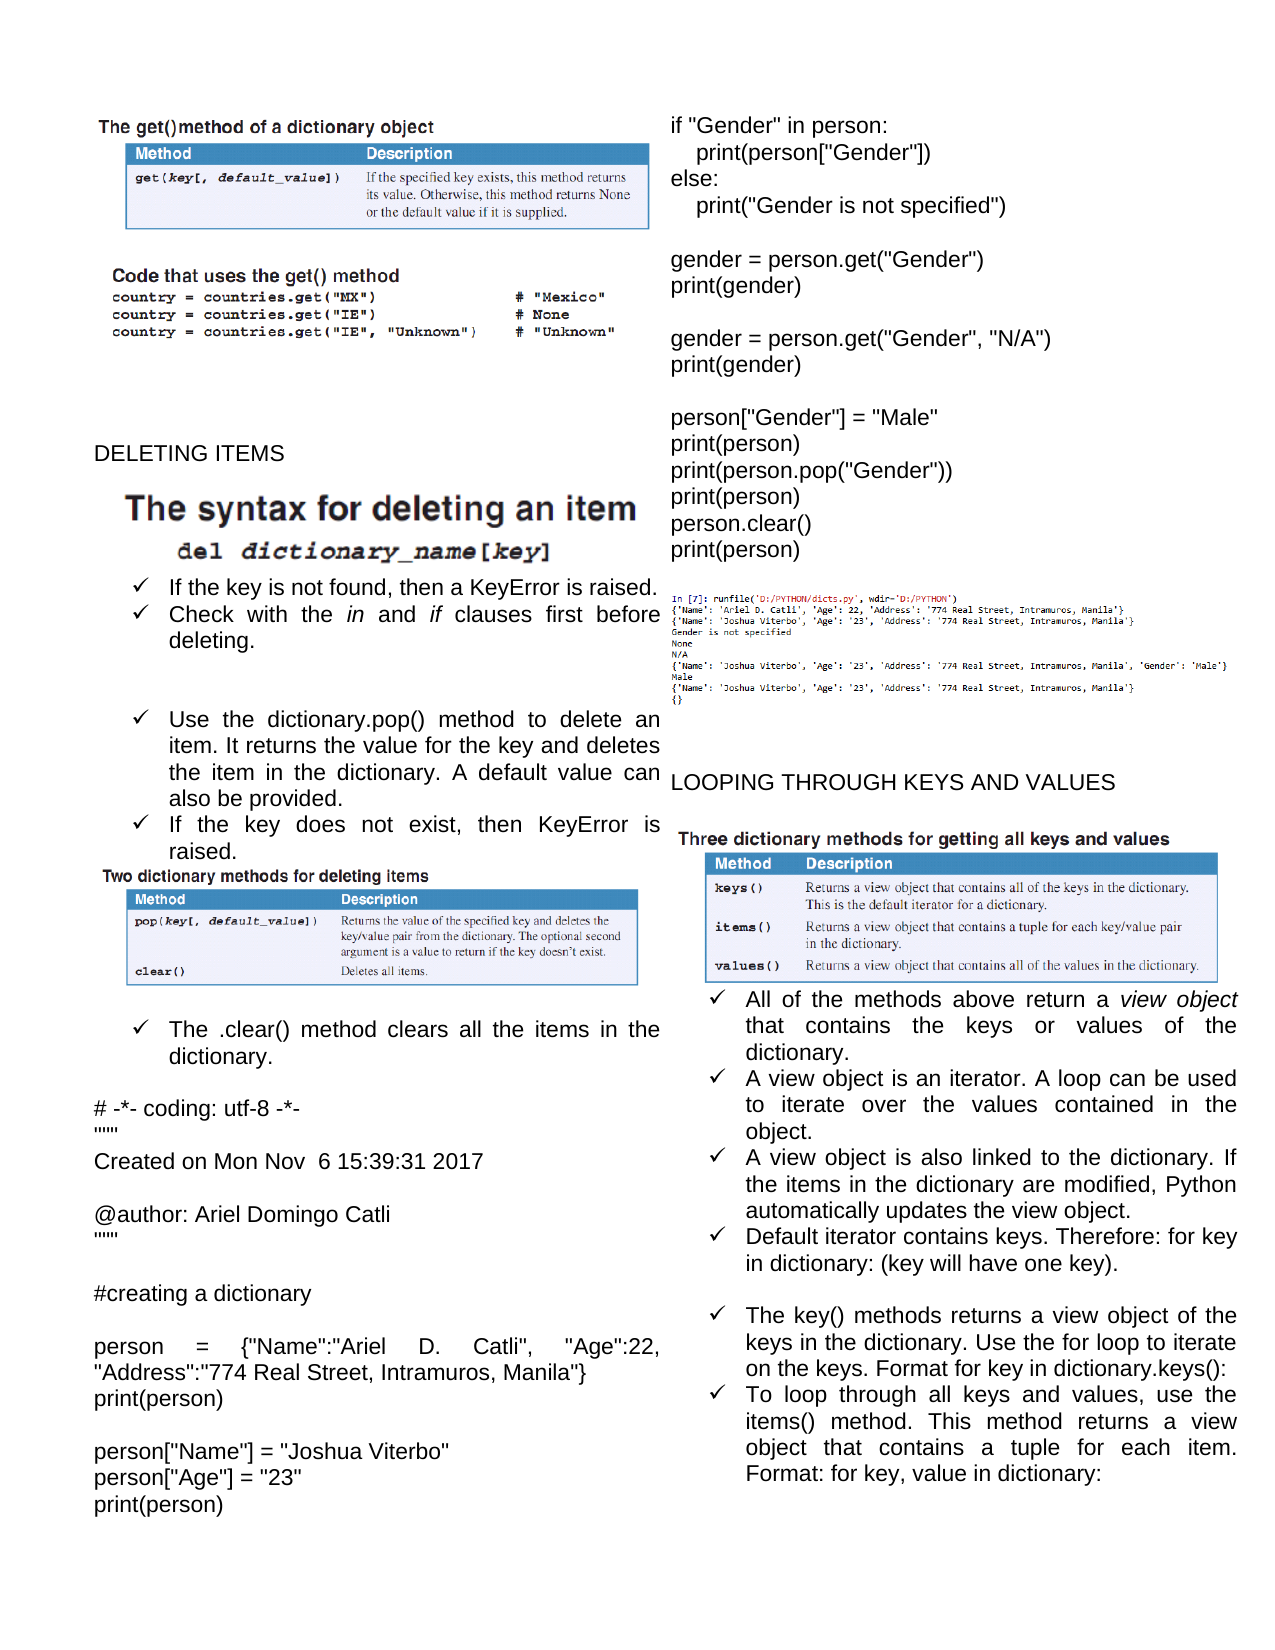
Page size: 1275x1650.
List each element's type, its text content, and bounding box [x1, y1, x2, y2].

text """ [94, 1122, 661, 1148]
list A view object is an iterator. A loop can be used to iterate over the values contained in the object. [708, 1065, 1237, 1144]
list Default iterator contains keys. Therefore: for key in dictionary: (key will have one key). [708, 1223, 1237, 1276]
text print(person) [94, 1491, 661, 1517]
text Created on Mon Nov 6 15:39:31 2017 [94, 1148, 661, 1174]
list If the key is not found, then a KeyError is raised. [131, 575, 661, 601]
text print(person) [670, 430, 1237, 457]
list If the key does not exist, then KeyError is raised. [131, 811, 661, 864]
text print(person["Gender"]) [670, 139, 1237, 165]
picture [670, 821, 1238, 986]
text @author: Ariel Domingo Catli [94, 1201, 661, 1227]
text LOOPING THROUGH KEYS AND VALUES [670, 769, 1237, 795]
list The key() methods returns a view object of the keys in the dictionary. Use the for loop to iterate on the keys. Format for key in dictionary.keys(): [708, 1302, 1237, 1381]
text person["Age"] = "23" [94, 1464, 661, 1491]
text person["Name"] = "Joshua Viterbo" [94, 1438, 661, 1464]
text gender = person.get("Gender", "N/A") [670, 325, 1237, 351]
list To loop through all keys and values, use the items() method. This method returns a view object that contains a tuple for each item. Format: for key, value in dictionary: [708, 1381, 1237, 1487]
text """ [94, 1227, 661, 1253]
picture [93, 258, 661, 361]
picture [93, 112, 661, 233]
text # -*- coding: utf-8 -*- [94, 1095, 661, 1122]
list Check with the in and if clauses first before deleting. [131, 601, 661, 653]
text print(person) [670, 483, 1237, 509]
picture [93, 864, 661, 990]
text #creating a dictionary [94, 1280, 661, 1306]
text print(person.pop("Gender")) [670, 457, 1237, 483]
text print(gender) [670, 351, 1237, 378]
text if "Gender" in person: [670, 112, 1237, 139]
text print("Gender is not specified") [670, 192, 1237, 218]
text print(person) [670, 536, 1237, 562]
picture [93, 466, 661, 575]
text person.clear() [670, 509, 1237, 536]
list Use the dictionary.pop() method to delete an item. It returns the value for the key and deletes the item in the dictionary. A default value can also be provided. [131, 706, 661, 811]
text DELETING ITEMS [94, 440, 661, 466]
list A view object is also linked to the dictionary. If the items in the dictionary are modified, Python automatically updates the view object. [708, 1144, 1237, 1223]
text person = {"Name":"Ariel D. Catli", "Age":22, "Address":"774 Real Street, Intramuros, Manila"} [94, 1333, 661, 1385]
text person["Gender"] = "Male" [670, 404, 1237, 430]
text gender = person.get("Gender") [670, 246, 1237, 272]
picture [670, 588, 1238, 716]
text print(person) [94, 1385, 661, 1412]
list All of the methods above return a view object that contains the keys or values of the dictionary. [708, 986, 1237, 1065]
text else: [670, 165, 1237, 192]
list The .clear() method clears all the items in the dictionary. [131, 1016, 661, 1069]
text print(gender) [670, 272, 1237, 299]
